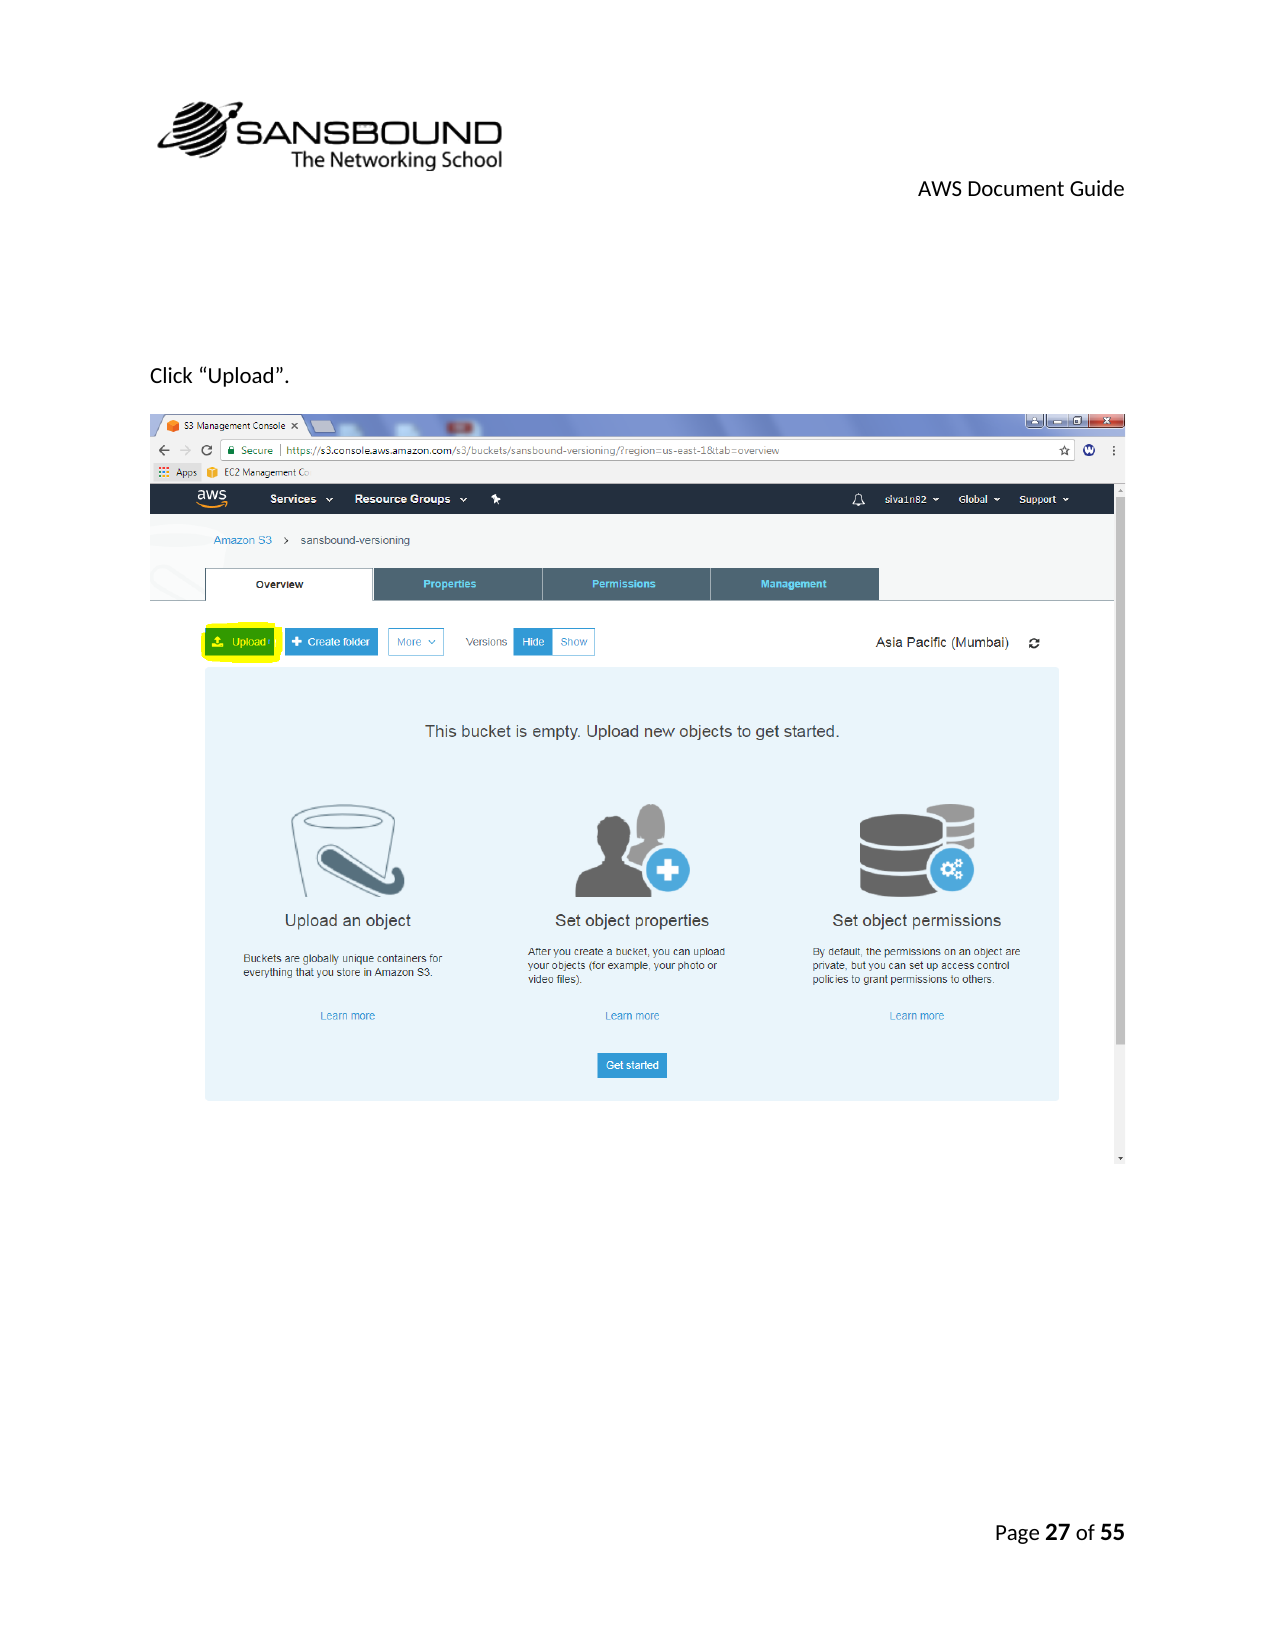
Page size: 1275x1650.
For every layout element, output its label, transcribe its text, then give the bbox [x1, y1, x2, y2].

picture [150, 414, 1125, 1164]
text Click “Upload”. [150, 361, 1125, 389]
picture [150, 75, 514, 197]
